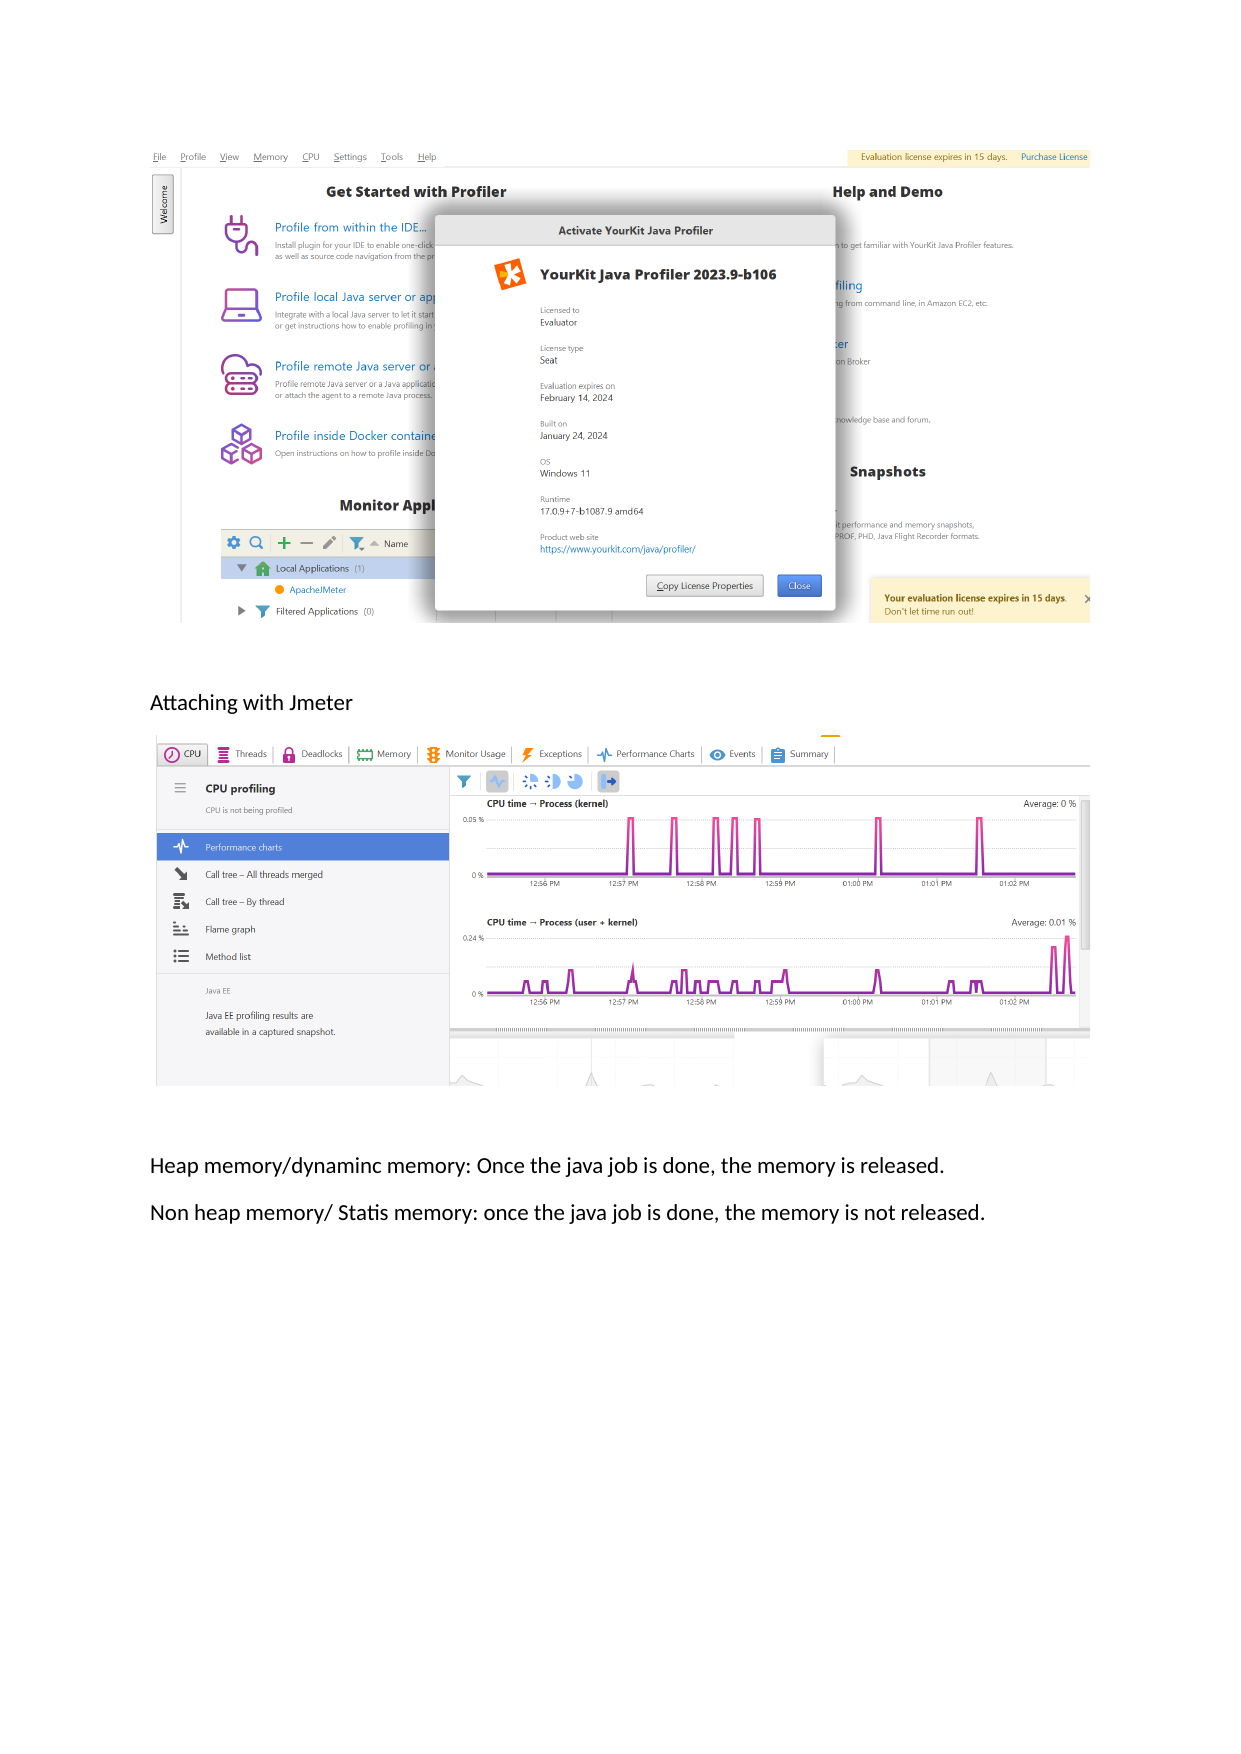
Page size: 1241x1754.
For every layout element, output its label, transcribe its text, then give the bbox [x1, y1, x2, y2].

picture [150, 735, 1091, 1086]
text Non heap memory/ Statis memory: once the java job is done, the memory is not released. [150, 1198, 1090, 1226]
picture [150, 150, 1091, 623]
text Attaching with Jmeter [150, 688, 1090, 716]
text Heap memory/dynaminc memory: Once the java job is done, the memory is released. [150, 1151, 1090, 1179]
